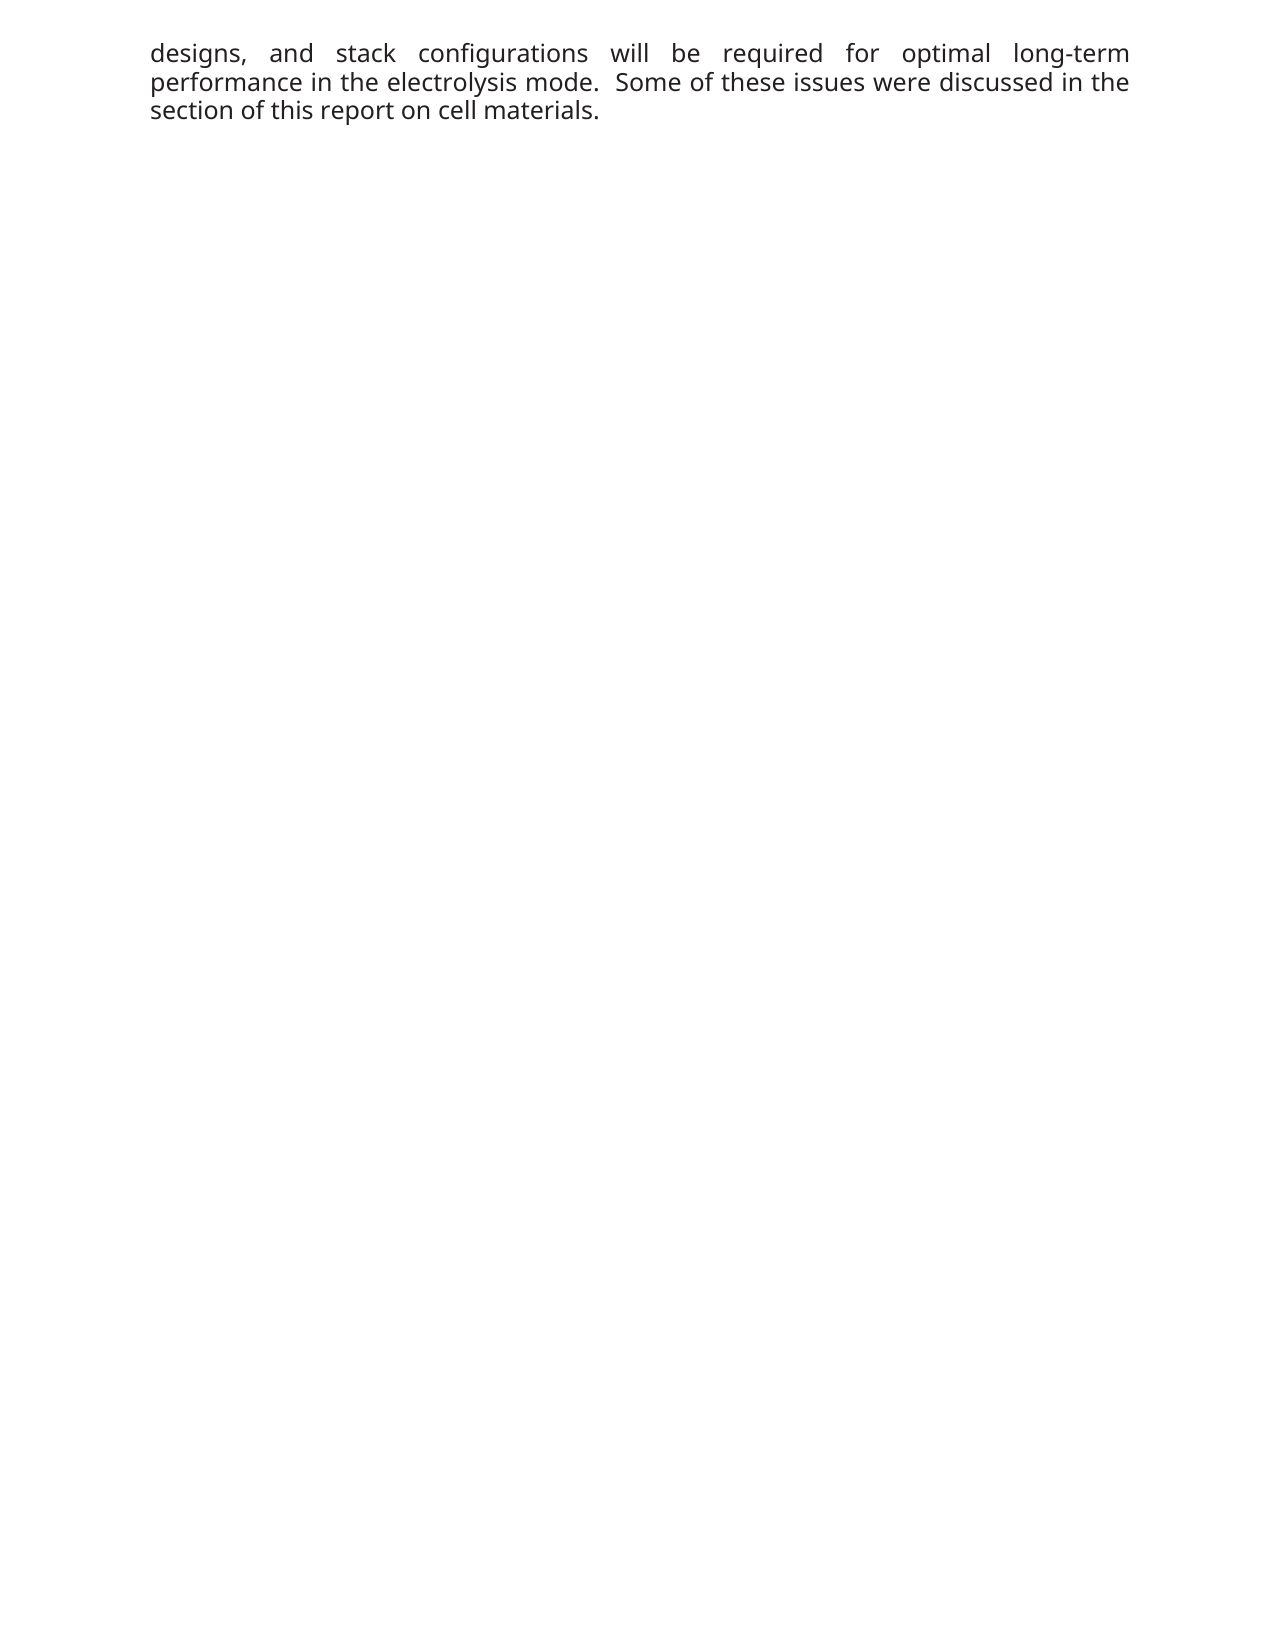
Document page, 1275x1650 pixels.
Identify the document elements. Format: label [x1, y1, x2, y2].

text [150, 39, 1132, 126]
